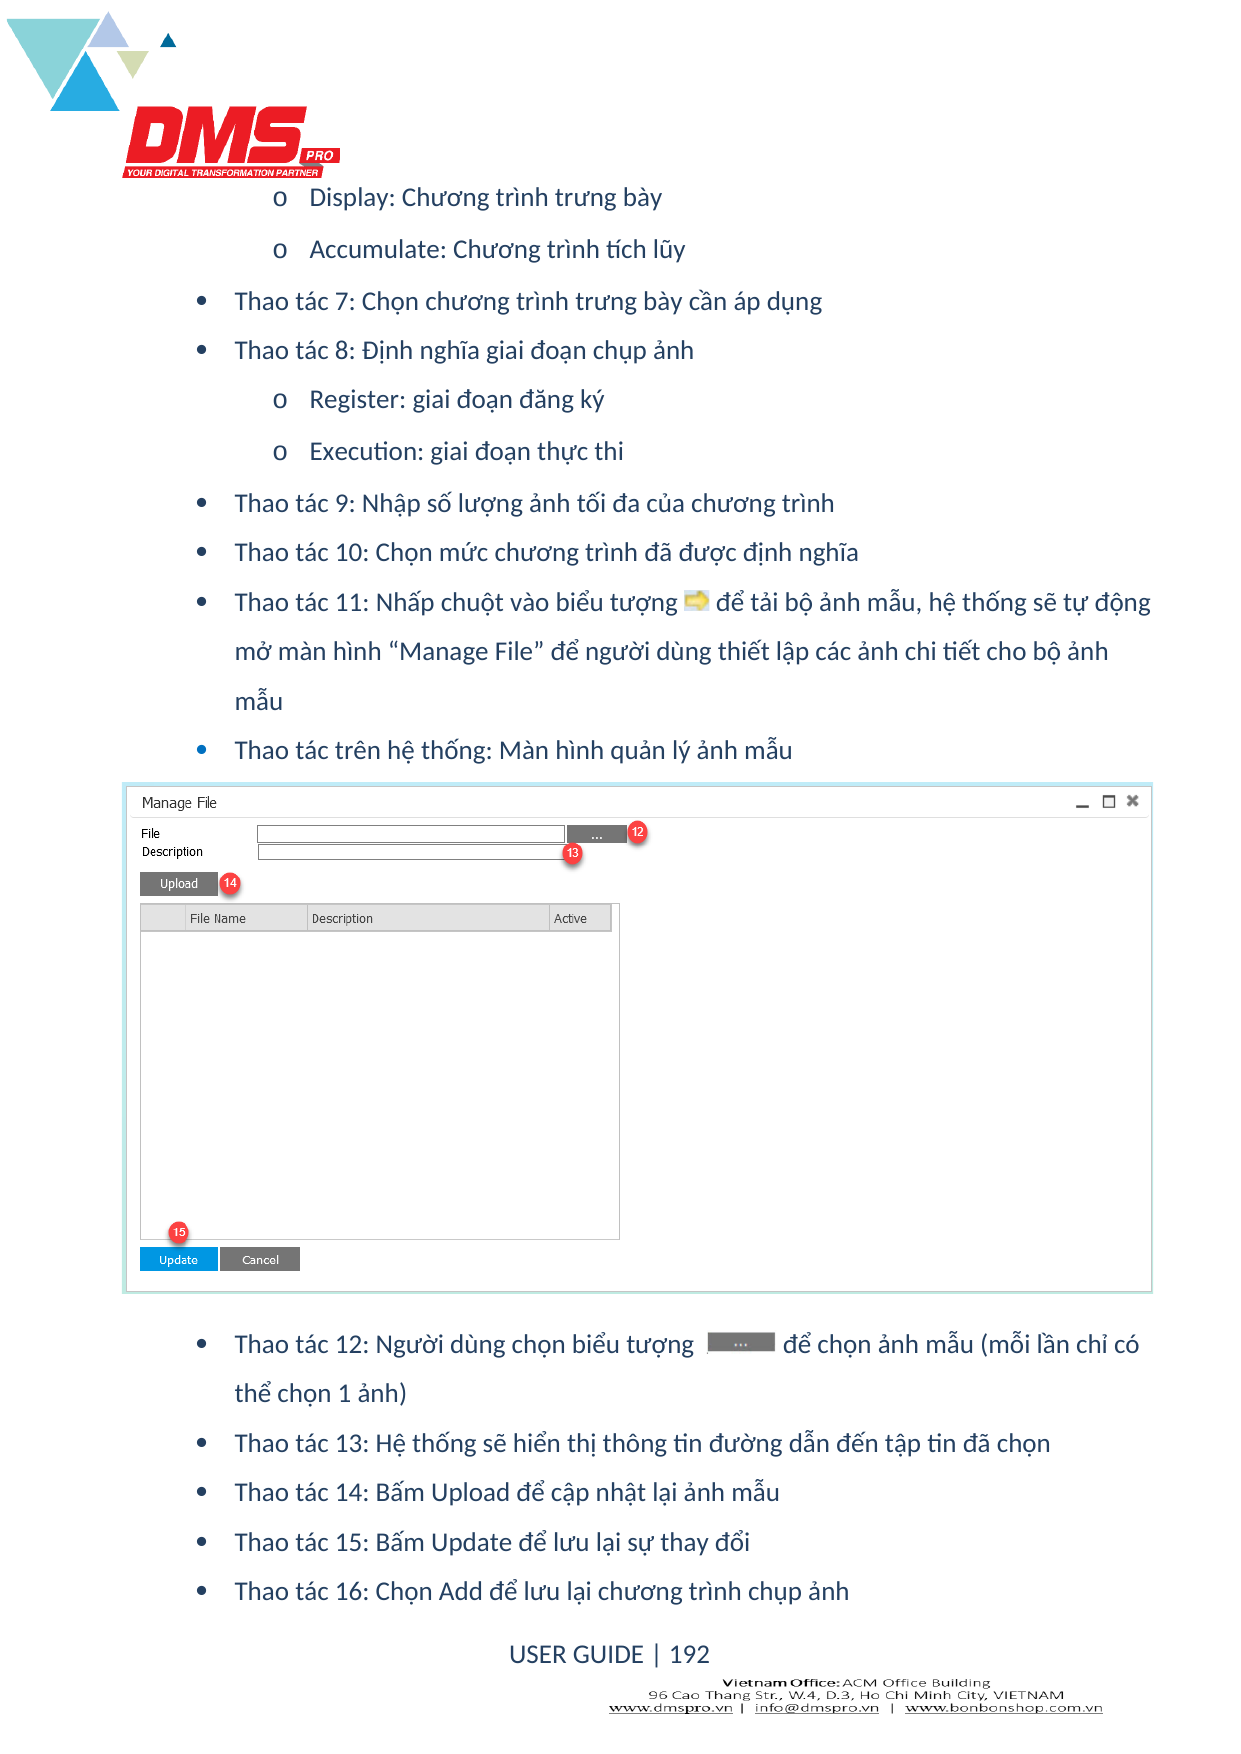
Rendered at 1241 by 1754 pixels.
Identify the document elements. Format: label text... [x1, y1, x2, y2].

list Thao tác 8: Định nghĩa giai đoạn chụp ảnh [197, 333, 1153, 366]
list Thao tác 7: Chọn chương trình trưng bày cần áp dụng [197, 284, 1153, 317]
list Display: Chương trình trưng bày [272, 181, 1153, 215]
picture [706, 1330, 777, 1354]
list Thao tác 14: Bấm Upload để cập nhật lại ảnh mẫu [197, 1475, 1153, 1508]
list Register: giai đoạn đăng ký [272, 383, 1153, 417]
list Execution: giai đoạn thực thi [272, 434, 1153, 468]
list Thao tác 13: Hệ thống sẽ hiển thị thông tin đường dẫn đến tập tin đã chọn [197, 1426, 1153, 1459]
list Thao tác 10: Chọn mức chương trình đã được định nghĩa [197, 535, 1153, 568]
picture [121, 782, 1154, 1294]
picture [684, 590, 710, 611]
list Thao tác 11: Nhấp chuột vào biểu tượng để tải bộ ảnh mẫu, hệ thống sẽ tự động mở màn hình “Manage File” để người dùng thiết lập các ảnh chi tiết cho bộ ảnh mẫu [197, 585, 1153, 717]
picture [5, 11, 340, 177]
list Thao tác 9: Nhập số lượng ảnh tối đa của chương trình [197, 486, 1153, 519]
list Thao tác trên hệ thống: Màn hình quản lý ảnh mẫu [197, 733, 1153, 766]
list Thao tác 15: Bấm Update để lưu lại sự thay đổi [197, 1525, 1153, 1558]
list Thao tác 12: Người dùng chọn biểu tượng để chọn ảnh mẫu (mỗi lần chỉ có thể chọn 1 ảnh) [197, 1327, 1153, 1409]
list Thao tác 16: Chọn Add để lưu lại chương trình chụp ảnh [197, 1574, 1153, 1607]
list Accumulate: Chương trình tích lũy [272, 232, 1153, 266]
